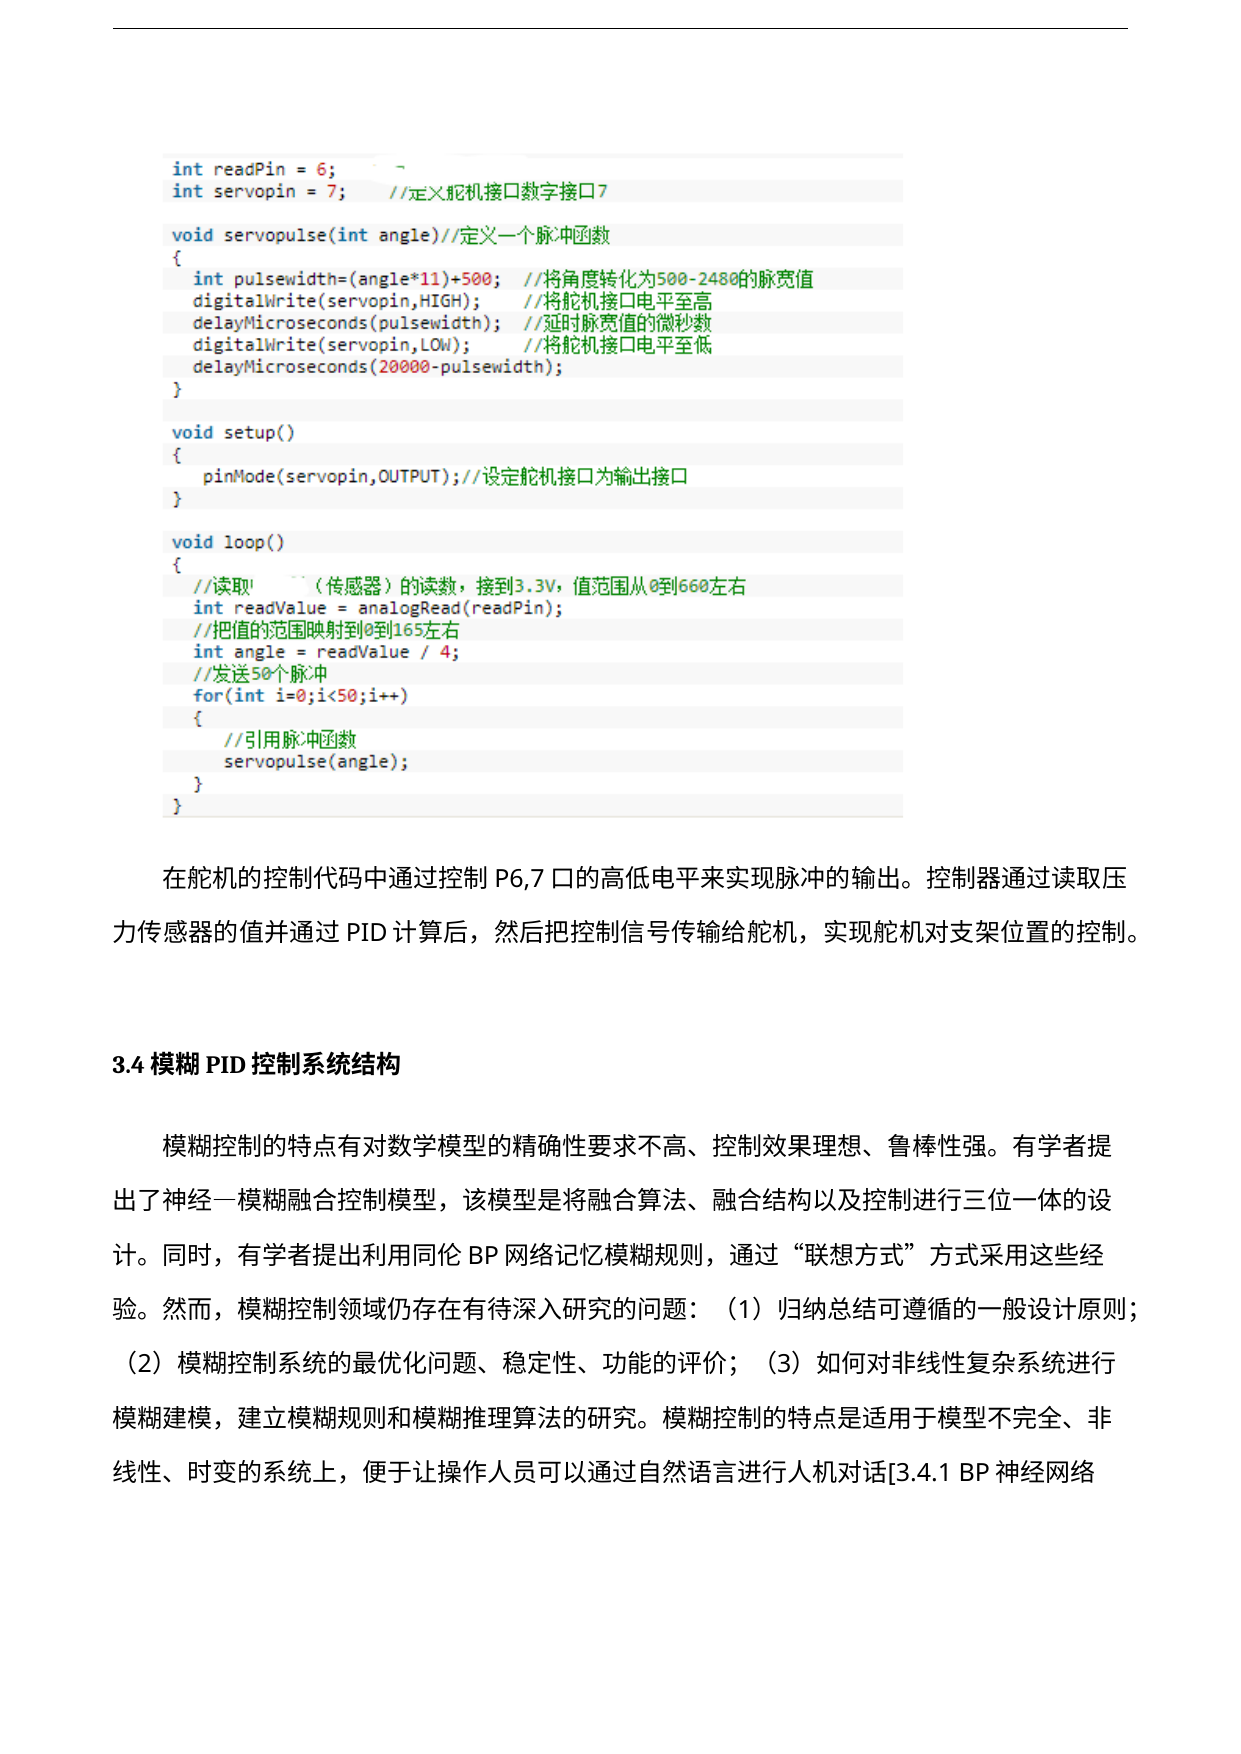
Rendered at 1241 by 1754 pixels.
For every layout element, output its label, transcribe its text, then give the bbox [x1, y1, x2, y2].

picture [162, 150, 904, 821]
subtitle 3.4 模糊PID控制系统结构 [112, 1045, 1128, 1081]
text 模糊控制的特点有对数学模型的精确性要求不高、控制效果理想、鲁棒性强。有学者提出了神经—模糊融合控制模型，该模型是将融合算法、融合结构以及控制进行三位一体的设计。同时，有学者提出利用同伦BP网络记忆模糊规则，通过“联想方式”方式采用这些经验。然而，模糊控制领域仍存在有待深入研究的问题：（1）归纳总结可遵循的一般设计原则；（2）模糊控制系统的最优化问题、稳定性、功能的评价；（3）如何对非线性复杂系统进行模糊建模，建立模糊规则和模糊推理算法的研究。模糊控制的特点是适用于模型不完全、非线性、时变的系统上，便于让操作人员可以通过自然语言进行人机对话[3.4.1 BP神经网络 [112, 1126, 1128, 1489]
text 在舵机的控制代码中通过控制P6,7口的高低电平来实现脉冲的输出。控制器通过读取压力传感器的值并通过PID计算后，然后把控制信号传输给舵机，实现舵机对支架位置的控制。 [112, 858, 1128, 1001]
